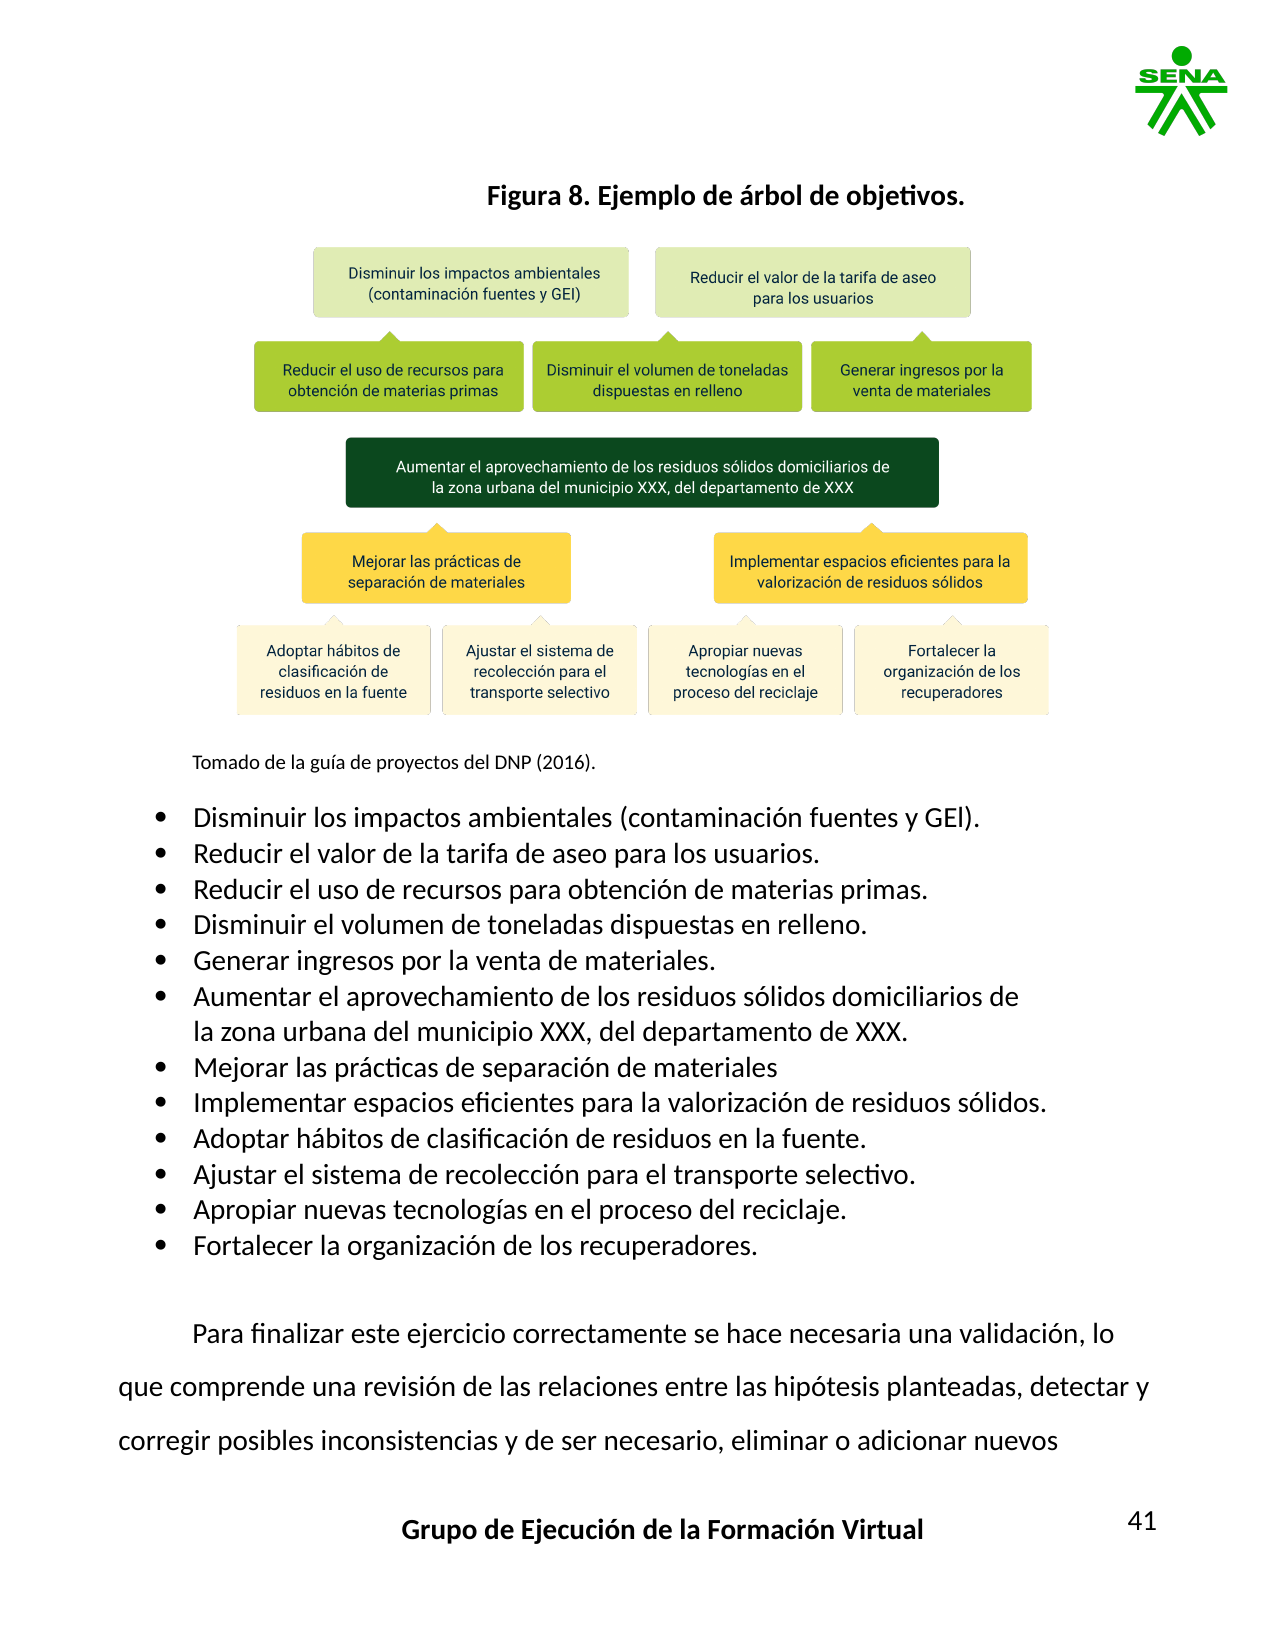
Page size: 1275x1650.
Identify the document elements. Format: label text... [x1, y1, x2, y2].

text Tomado de la guía de proyectos del DNP (2016). [118, 749, 1157, 774]
list Apropiar nuevas tecnologías en el proceso del reciclaje. [156, 1191, 1157, 1227]
text Figura 8. Ejemplo de árbol de objetivos. [118, 177, 1157, 213]
list Adoptar hábitos de clasificación de residuos en la fuente. [156, 1120, 1157, 1156]
list Reducir el uso de recursos para obtención de materias primas. [156, 871, 1157, 906]
list Mejorar las prácticas de separación de materiales [156, 1049, 1157, 1084]
picture [236, 247, 1049, 715]
list Implementar espacios eficientes para la valorización de residuos sólidos. [156, 1084, 1157, 1120]
list la zona urbana del municipio XXX, del departamento de XXX. [193, 1013, 1157, 1049]
list Ajustar el sistema de recolección para el transporte selectivo. [156, 1156, 1157, 1191]
list Disminuir los impactos ambientales (contaminación fuentes y GEl). [156, 799, 1157, 835]
list Aumentar el aprovechamiento de los residuos sólidos domiciliarios de [156, 978, 1157, 1013]
list Generar ingresos por la venta de materiales. [156, 942, 1157, 978]
list Reducir el valor de la tarifa de aseo para los usuarios. [156, 835, 1157, 871]
list Fortalecer la organización de los recuperadores. [156, 1227, 1157, 1263]
picture [1135, 46, 1228, 136]
list Disminuir el volumen de toneladas dispuestas en relleno. [156, 906, 1157, 942]
